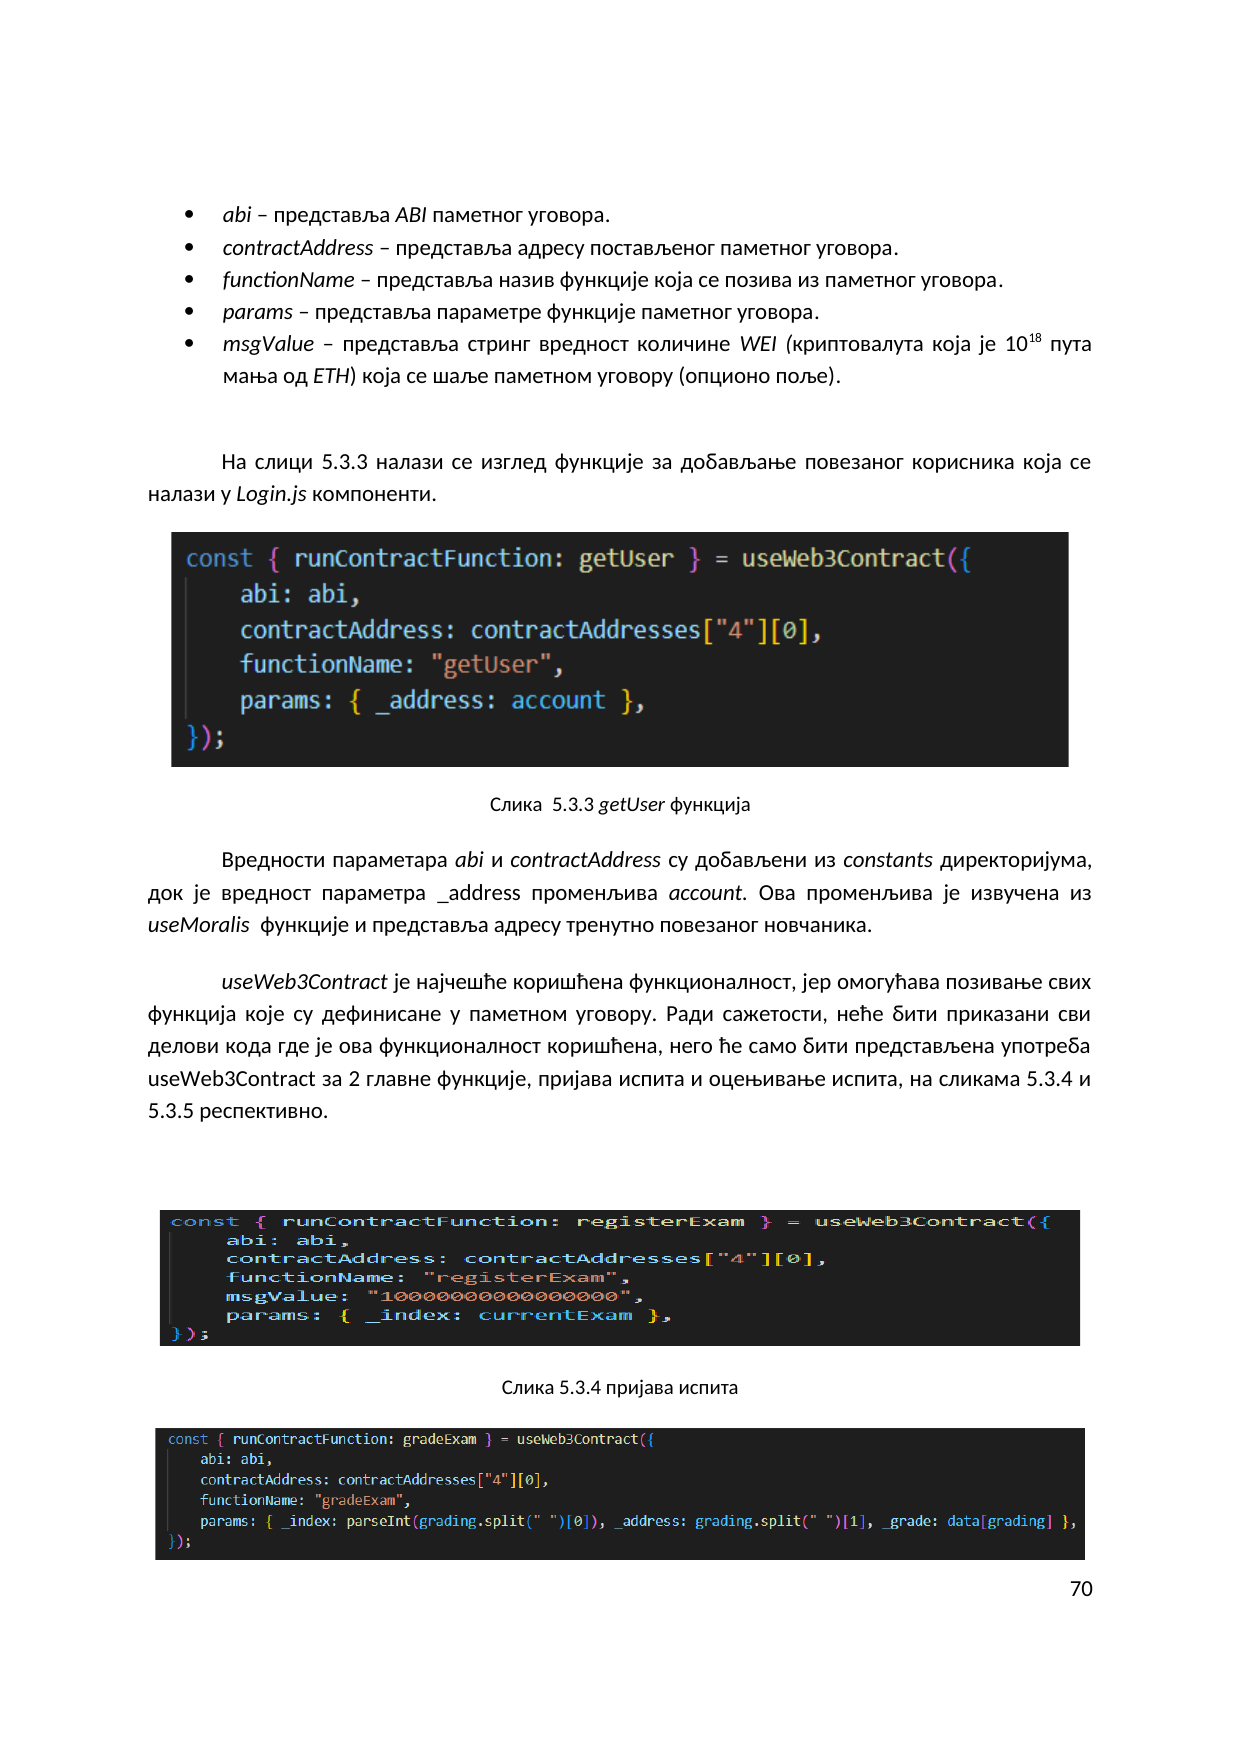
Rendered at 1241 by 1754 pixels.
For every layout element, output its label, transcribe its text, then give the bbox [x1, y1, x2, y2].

text Слика 5.3.4 пријава испита [148, 1374, 1093, 1400]
picture [159, 1210, 1081, 1346]
list functionName – представља назив функције која се позива из паметног уговора. [185, 265, 1093, 293]
text Слика 5.3.3 getUser функција [148, 791, 1093, 817]
text На слици 5.3.3 налази се изглед функције за добављање повезаног корисника која се налази у Login.js компоненти. [148, 447, 1093, 507]
text useWeb3Contract је најчешће коришћена функционалност, јер омогућава позивање свих функција које су дефинисане у паметном уговору. Ради сажетости, неће бити приказани сви делови кода где је ова функционалност коришћена, него ће само бити представљена употреба useWeb3Contract за 2 главне функције, пријава испита и оцењивање испита, на сликама 5.3.4 и 5.3.5 респективно. [148, 967, 1093, 1124]
picture [171, 532, 1069, 767]
list params – представља параметре функције паметног уговора. [185, 297, 1093, 325]
list contractAddress – представља адресу постављеног паметног уговора. [185, 233, 1093, 261]
text Вредности параметара abi и contractAddress су добављени из constants директоријума, док је вредност параметра _address променљива account. Ова променљива је извучена из useMoralis функције и представља адресу тренутно повезаног новчаника. [148, 846, 1093, 938]
list msgValue – представља стринг вредност количине WEI (криптовалута која је 1018 пута мања од ETH) која се шаље паметном уговору (опционо поље). [185, 329, 1093, 389]
list abi – представља ABI паметног уговора. [185, 201, 1093, 229]
picture [155, 1428, 1085, 1560]
